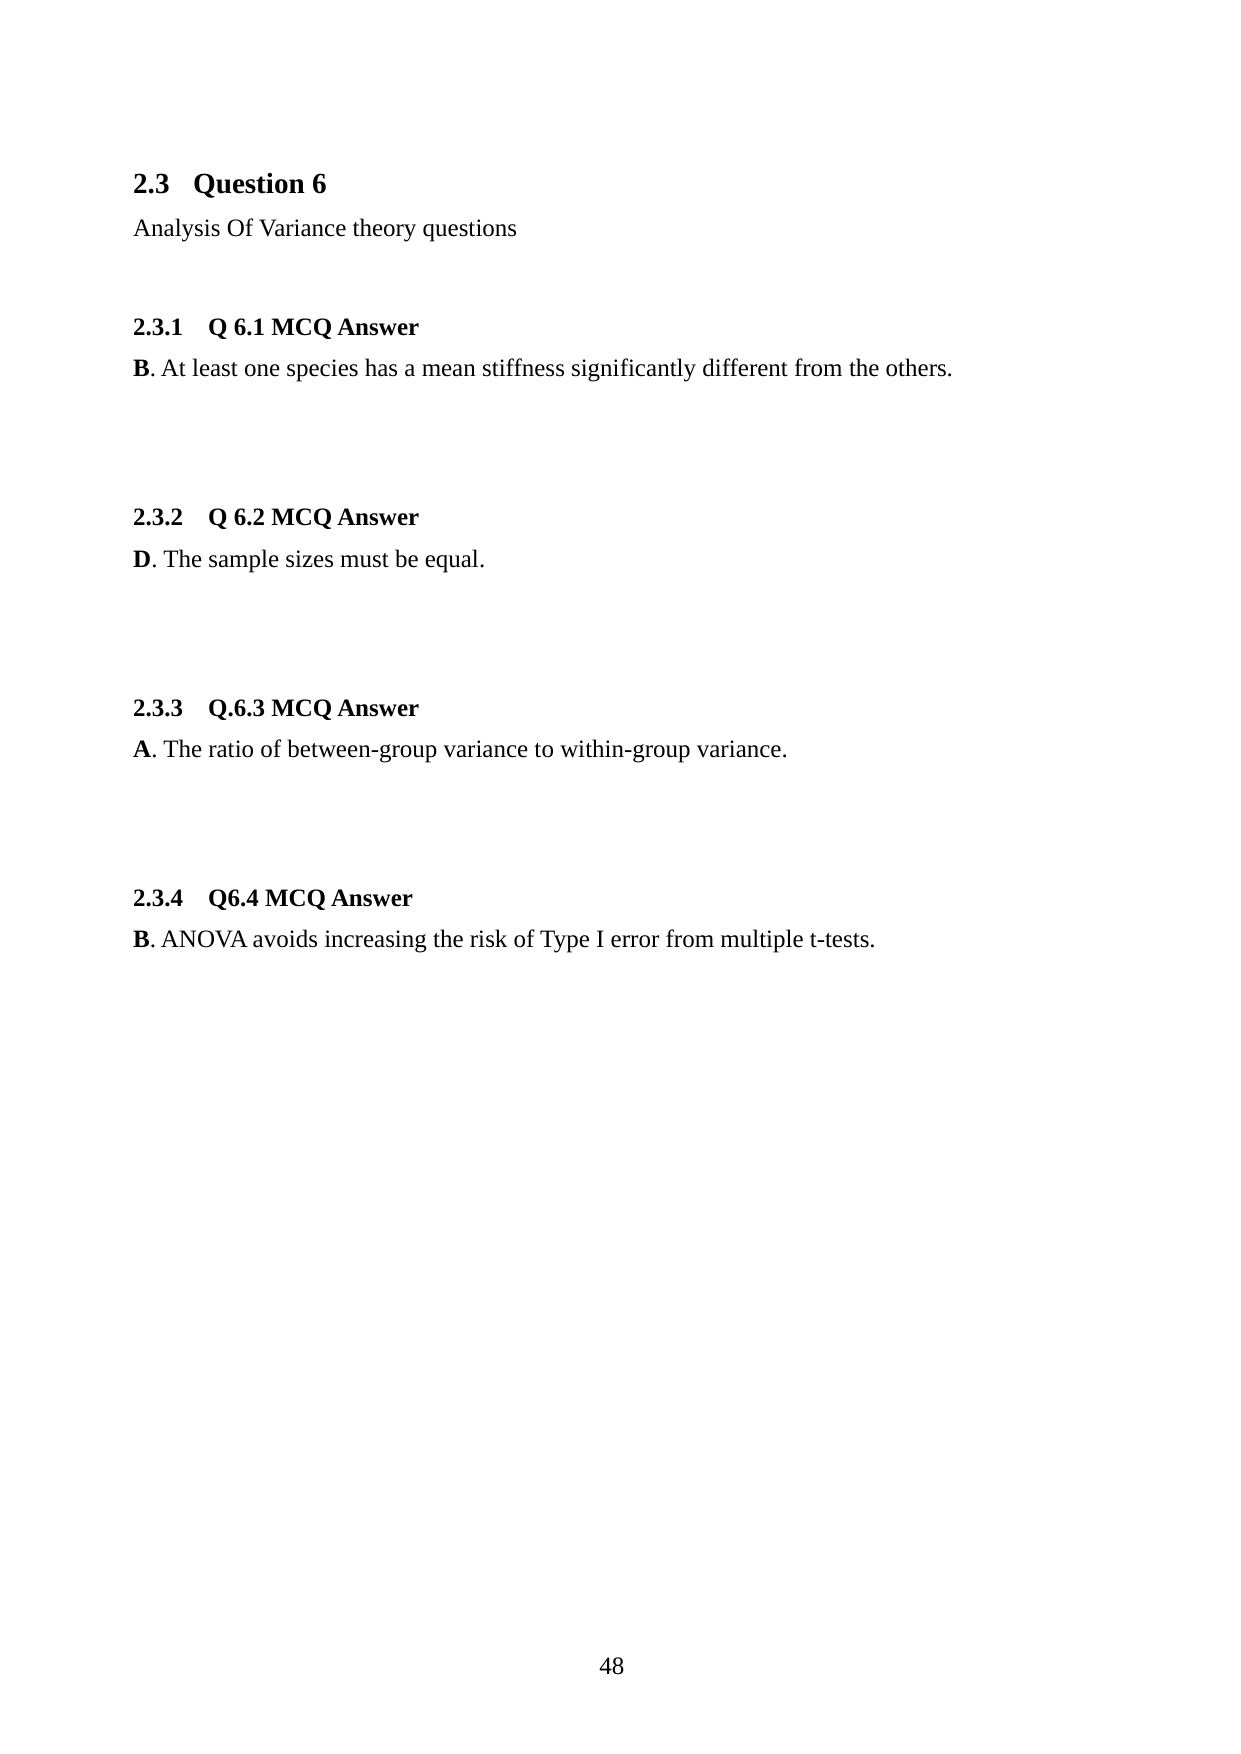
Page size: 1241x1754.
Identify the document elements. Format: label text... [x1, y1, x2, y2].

subtitle Question 6 [133, 167, 1090, 200]
text B. At least one species has a mean stiffness significantly different from the others. [133, 353, 1090, 382]
text D. The sample sizes must be equal. [133, 544, 1090, 572]
text Analysis Of Variance theory questions [133, 213, 1090, 241]
text B. ANOVA avoids increasing the risk of Type I error from multiple t-tests. [133, 924, 1090, 953]
subtitle Q 6.1 MCQ Answer [133, 312, 1090, 341]
subtitle Q6.4 MCQ Answer [133, 883, 1090, 912]
subtitle Q 6.2 MCQ Answer [133, 502, 1090, 531]
subtitle Q.6.3 MCQ Answer [133, 693, 1090, 721]
text A. The ratio of between-group variance to within-group variance. [133, 734, 1090, 763]
